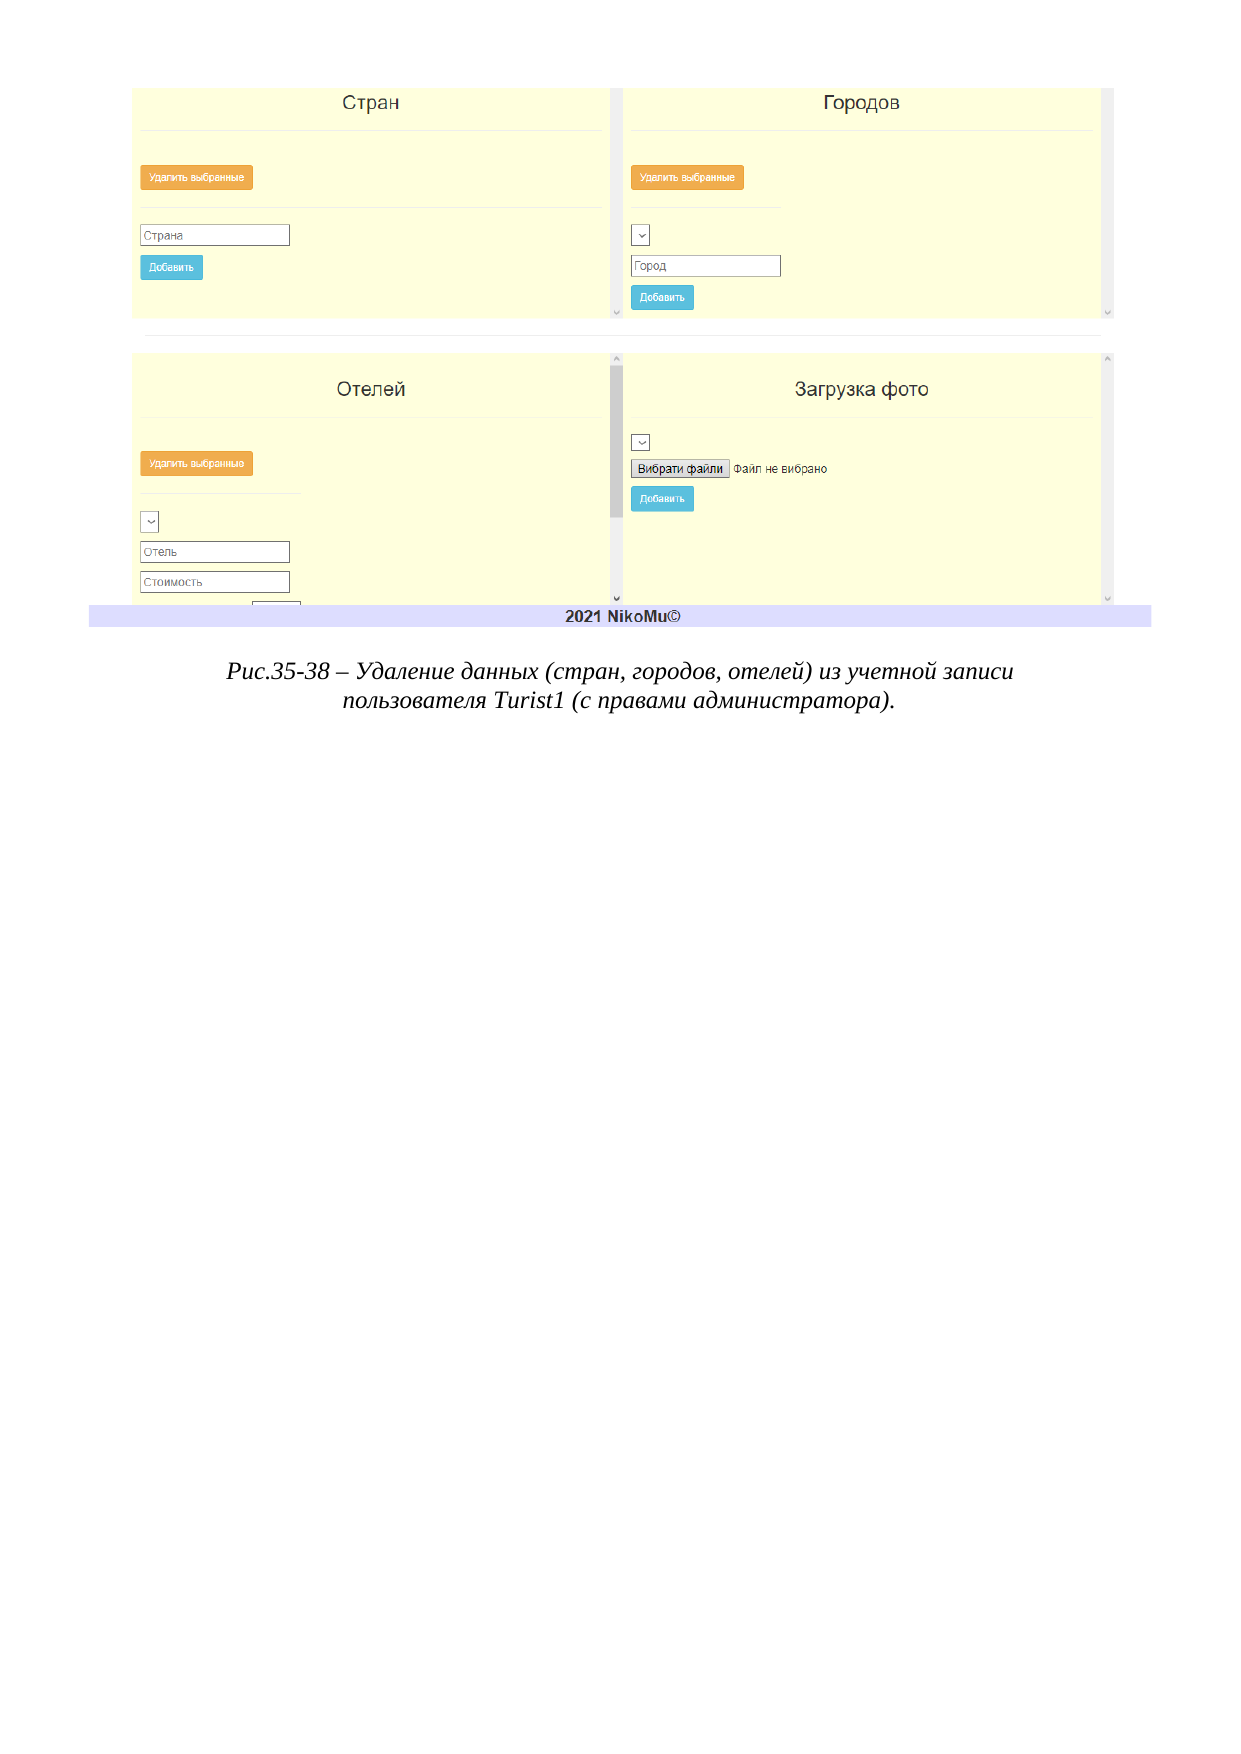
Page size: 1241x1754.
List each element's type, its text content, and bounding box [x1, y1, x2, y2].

picture [88, 88, 1152, 627]
text Рис.35-38 – Удаление данных (стран, городов, отелей) из учетной записи [89, 656, 1152, 685]
text пользователя Turist1 (c правами администратора). [89, 685, 1152, 713]
